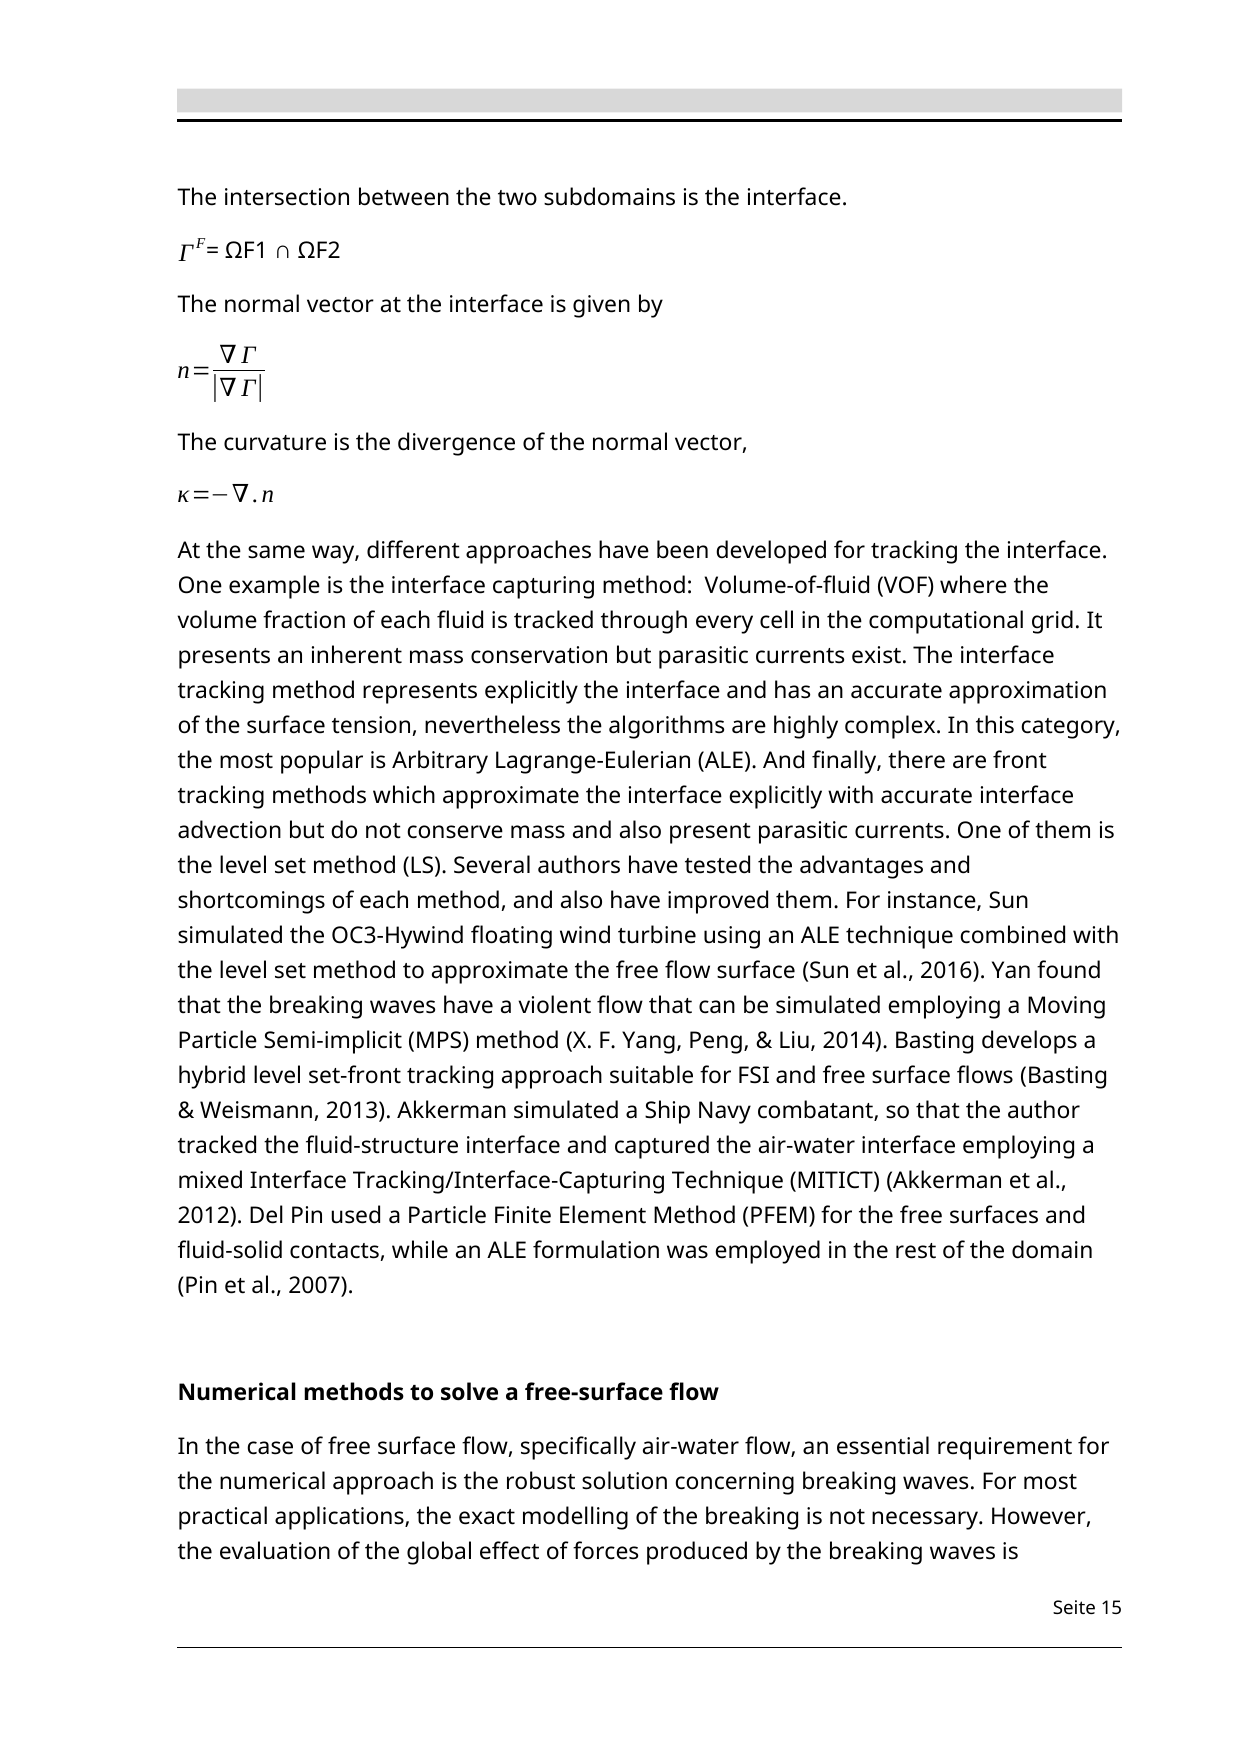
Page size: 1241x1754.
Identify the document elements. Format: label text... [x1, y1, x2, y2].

text Numerical methods to solve a free-surface flow [177, 1376, 1122, 1408]
text = ΩF1 ΩF2 [177, 234, 1122, 266]
text The intersection between the two subdomains is the interface. [177, 181, 1122, 212]
text The normal vector at the interface is given by [177, 288, 1122, 319]
text The curvature is the divergence of the normal vector, [177, 426, 1122, 458]
text At the same way, different approaches have been developed for tracking the interface. One example is the interface capturing method: Volume-of-fluid (VOF) where the volume fraction of each fluid is tracked through every cell in the computational grid. It presents an inherent mass conservation but parasitic currents exist. The interface tracking method represents explicitly the interface and has an accurate approximation of the surface tension, nevertheless the algorithms are highly complex. In this category, the most popular is Arbitrary Lagrange-Eulerian (ALE). And finally, there are front tracking methods which approximate the interface explicitly with accurate interface advection but do not conserve mass and also present parasitic currents. One of them is the level set method (LS). Several authors have tested the advantages and shortcomings of each method, and also have improved them. For instance, Sun simulated the OC3-Hywind floating wind turbine using an ALE technique combined with the level set method to approximate the free flow surface (Sun et al., 2016). Yan found that the breaking waves have a violent flow that can be simulated employing a Moving Particle Semi-implicit (MPS) method (X. F. Yang, Peng, & Liu, 2014). Basting develops a hybrid level set-front tracking approach suitable for FSI and free surface flows (Basting & Weismann, 2013). Akkerman simulated a Ship Navy combatant, so that the author tracked the fluid-structure interface and captured the air-water interface employing a mixed Interface Tracking/Interface-Capturing Technique (MITICT) (Akkerman et al., 2012). Del Pin used a Particle Finite Element Method (PFEM) for the free surfaces and fluid-solid contacts, while an ALE formulation was employed in the rest of the domain (Pin et al., 2007). [177, 534, 1122, 1300]
